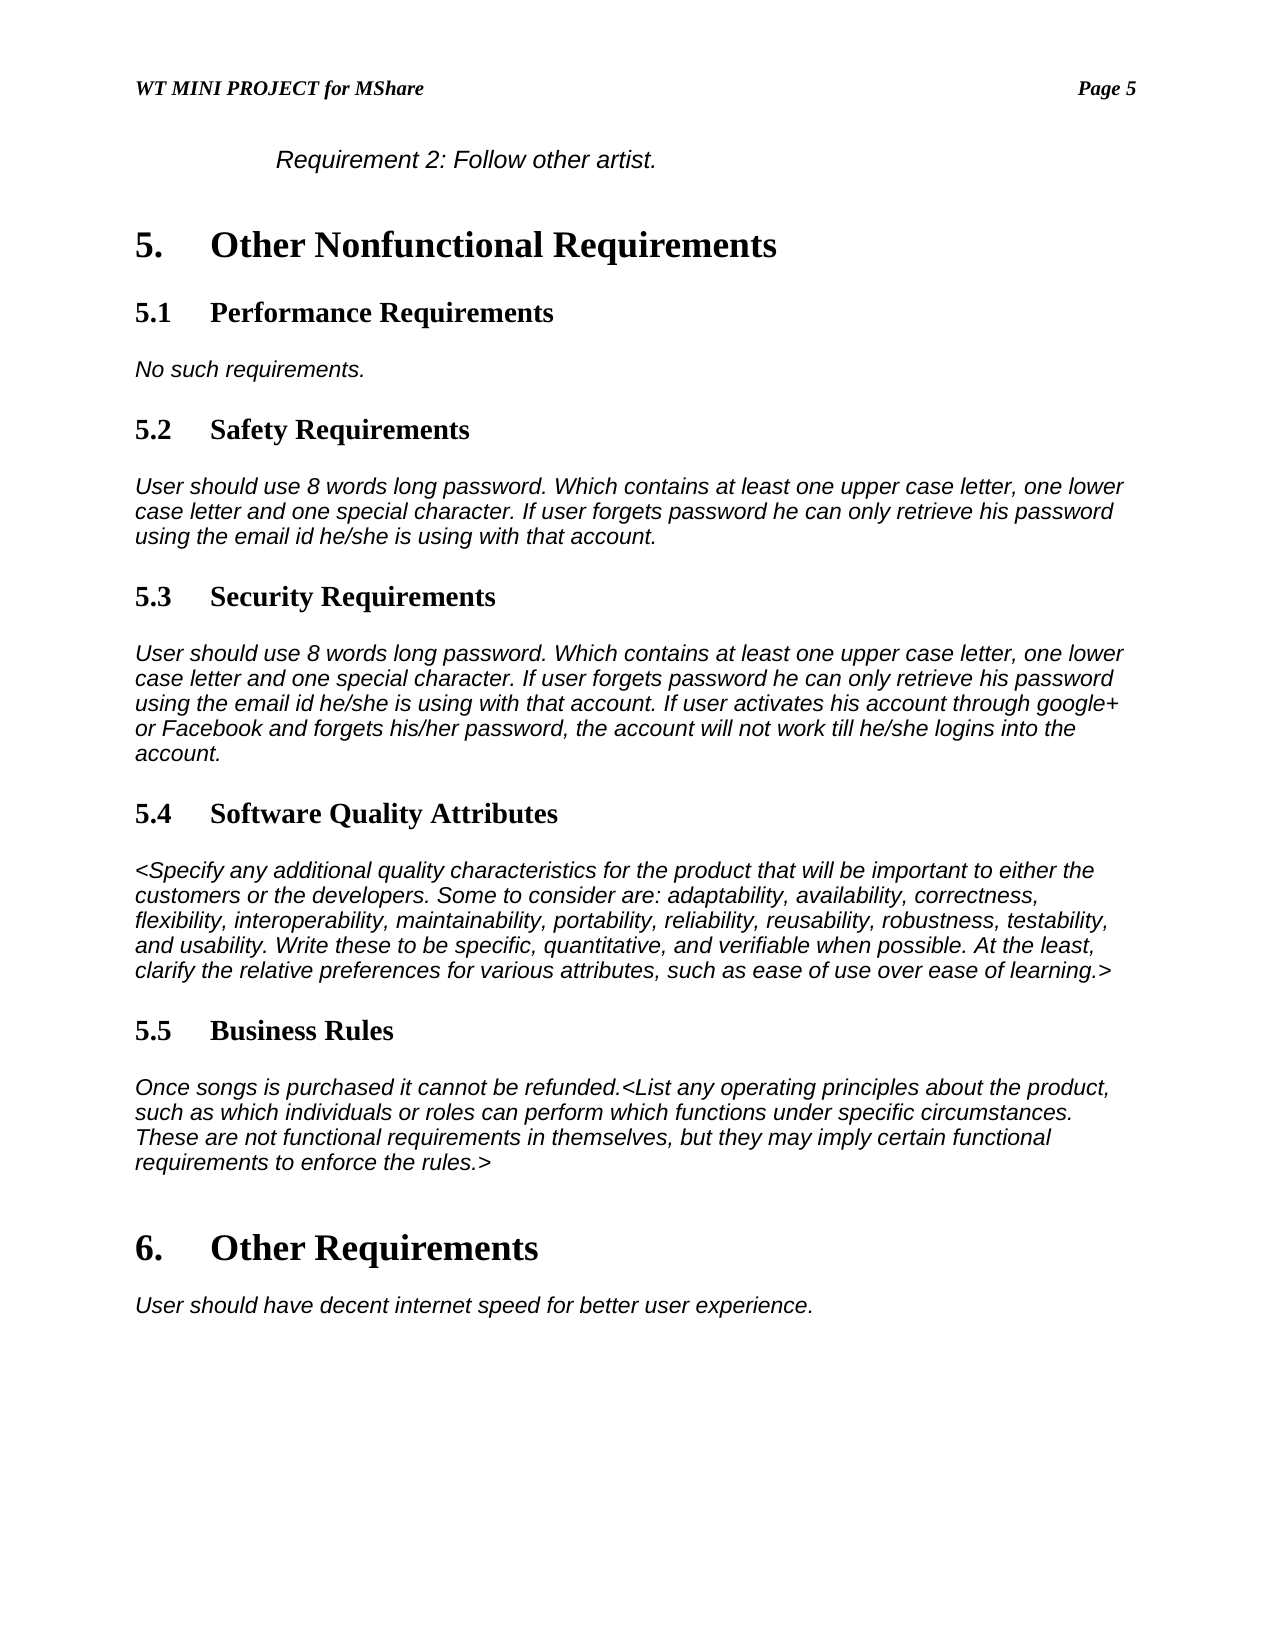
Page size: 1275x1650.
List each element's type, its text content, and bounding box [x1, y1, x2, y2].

text No such requirements. [135, 358, 1140, 383]
subtitle Safety Requirements [135, 412, 1140, 446]
text User should have decent internet speed for better user experience. [135, 1293, 1140, 1318]
text <Specify any additional quality characteristics for the product that will be important to either the customers or the developers. Some to consider are: adaptability, availability, correctness, flexibility, interoperability, maintainability, portability, reliability, reusability, robustness, testability, and usability. Write these to be specific, quantitative, and verifiable when possible. At the least, clarify the relative preferences for various attributes, such as ease of use over ease of learning.> [135, 858, 1140, 983]
subtitle Software Quality Attributes [135, 796, 1140, 829]
subtitle Other Nonfunctional Requirements [135, 223, 1140, 266]
list Requirement 2: Follow other artist. [276, 150, 1140, 173]
text User should use 8 words long password. Which contains at least one upper case letter, one lower case letter and one special character. If user forgets password he can only retrieve his password using the email id he/she is using with that account. If user activates his account through google+ or Facebook and forgets his/her password, the account will not work till he/she logins into the account. [135, 642, 1140, 767]
subtitle Performance Requirements [135, 295, 1140, 329]
text Once songs is purchased it cannot be refunded.<List any operating principles about the product, such as which individuals or roles can perform which functions under specific circumstances. These are not functional requirements in themselves, but they may imply certain functional requirements to enforce the rules.> [135, 1075, 1140, 1175]
subtitle Other Requirements [135, 1225, 1140, 1268]
text User should use 8 words long password. Which contains at least one upper case letter, one lower case letter and one special character. If user forgets password he can only retrieve his password using the email id he/she is using with that account. [135, 475, 1140, 550]
subtitle Business Rules [135, 1013, 1140, 1046]
subtitle Security Requirements [135, 579, 1140, 612]
